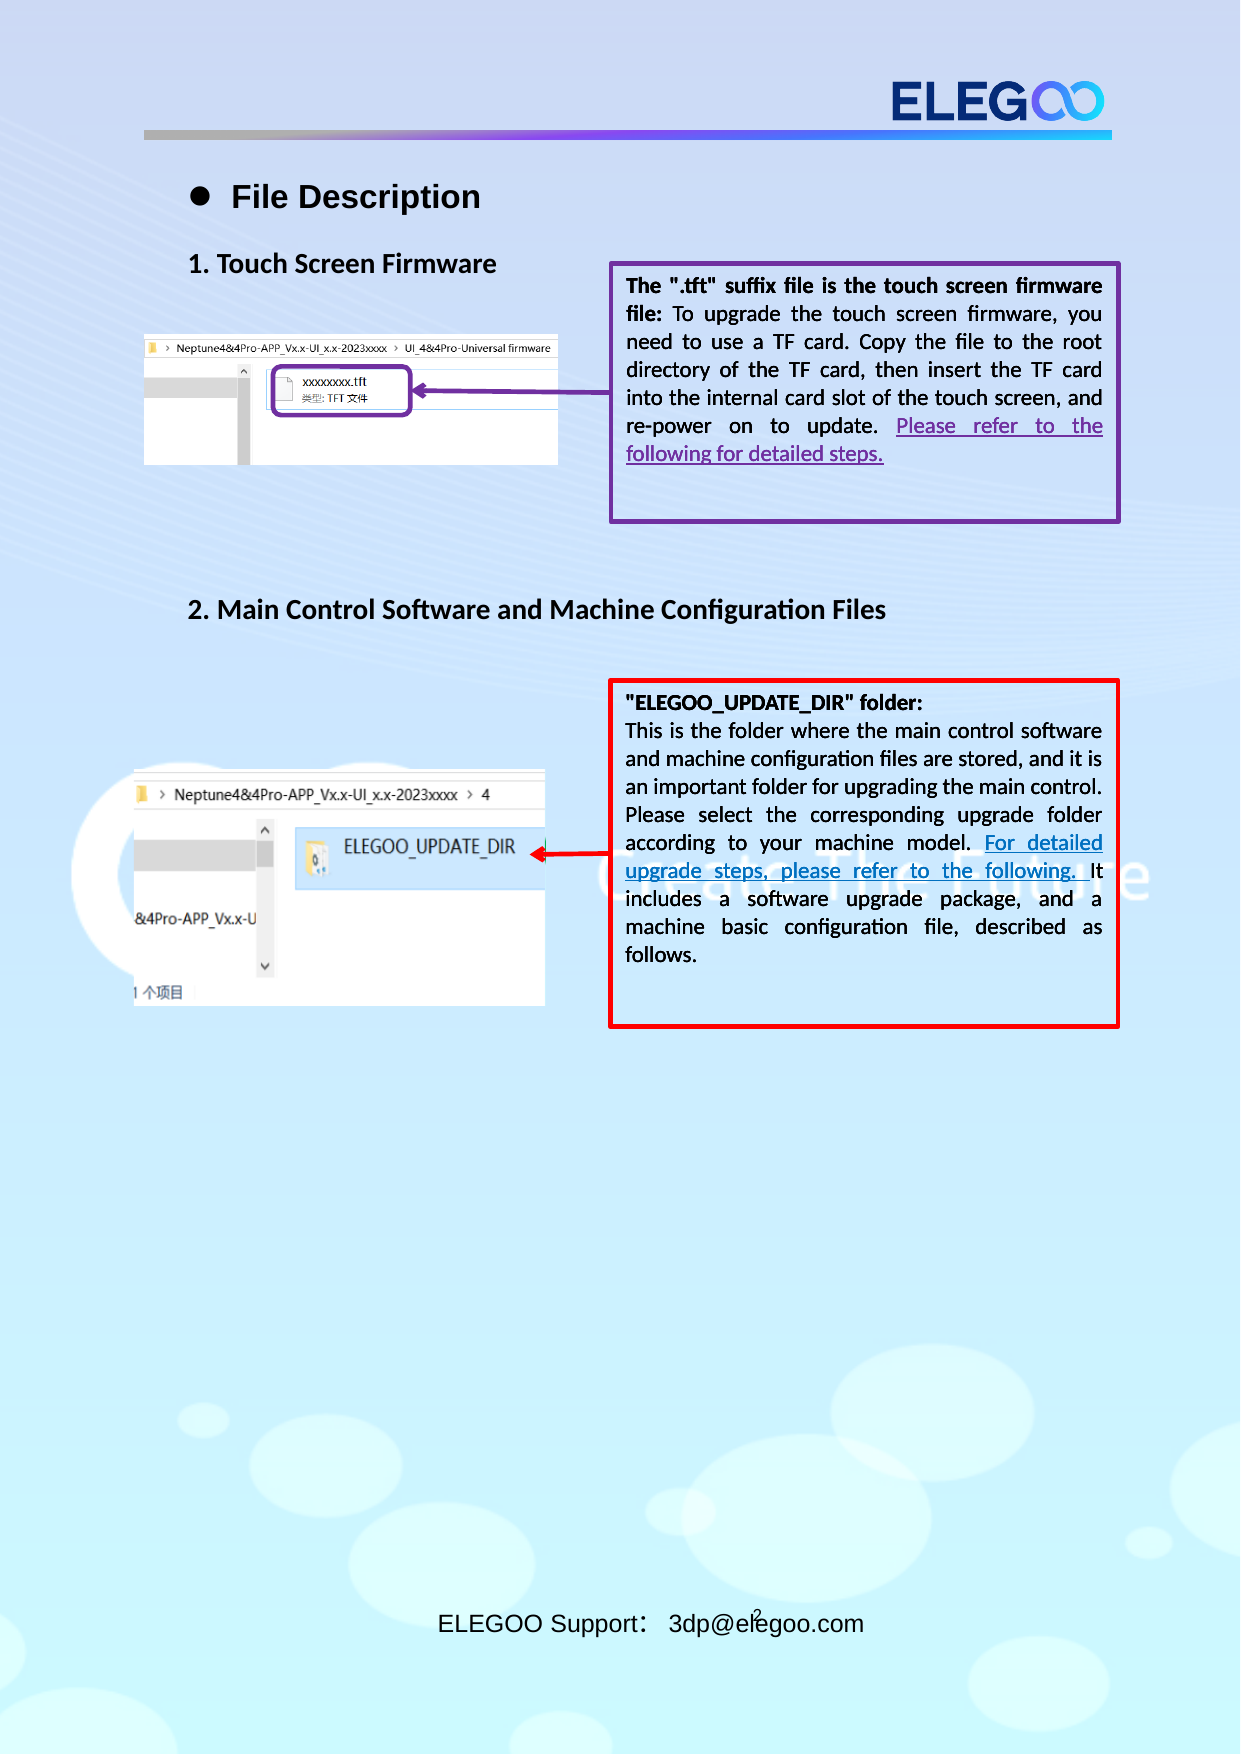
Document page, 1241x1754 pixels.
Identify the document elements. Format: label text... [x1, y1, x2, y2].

picture [144, 130, 1112, 147]
picture [144, 334, 558, 465]
picture [133, 769, 546, 1006]
picture [276, 369, 407, 412]
subtitle Main Control Software and Machine Configuration Files [187, 577, 1053, 642]
picture [875, 67, 1122, 121]
subtitle File Description [187, 164, 1053, 229]
subtitle Touch Screen Firmware [187, 231, 1053, 296]
